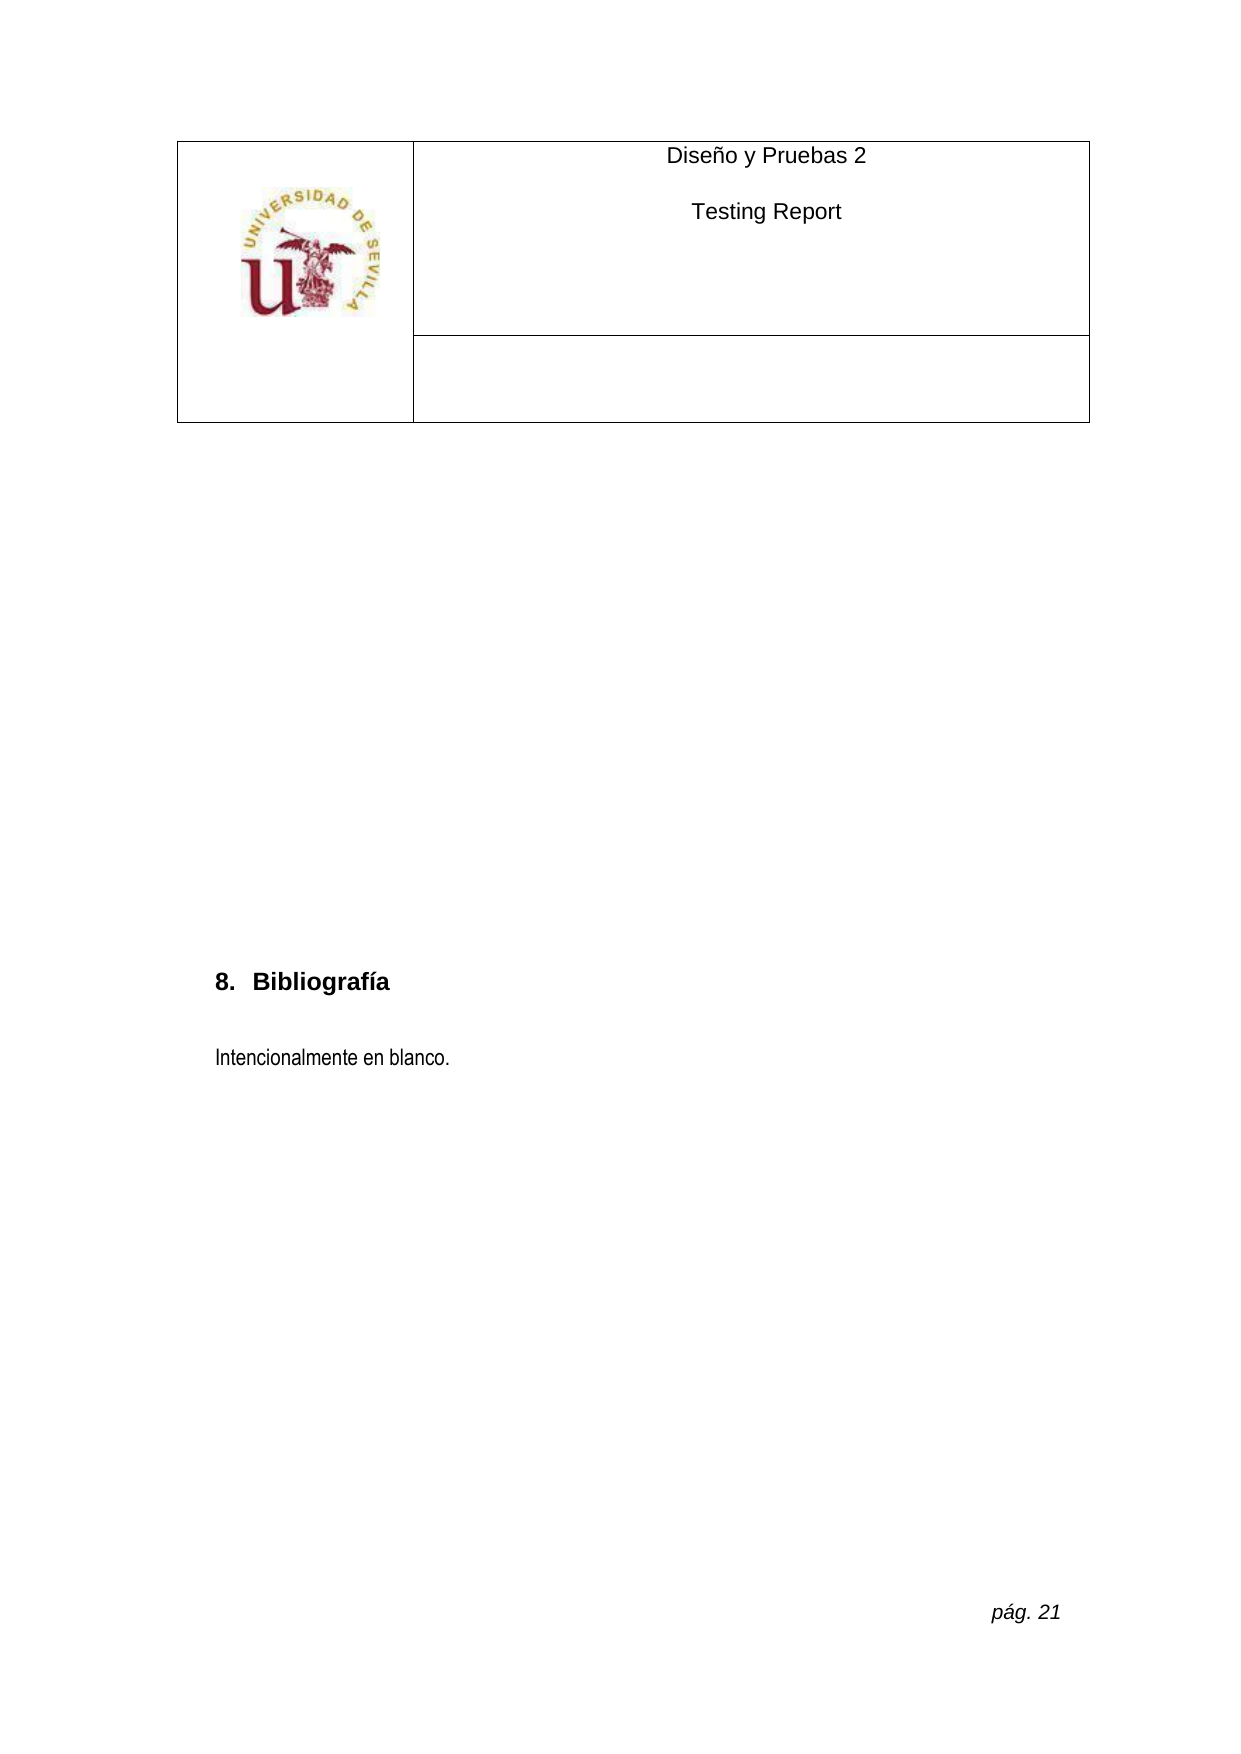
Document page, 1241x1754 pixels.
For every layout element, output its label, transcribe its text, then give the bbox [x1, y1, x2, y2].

picture [240, 187, 381, 317]
text Intencionalmente en blanco. [177, 1044, 1063, 1070]
subtitle Bibliografía [215, 967, 1063, 996]
